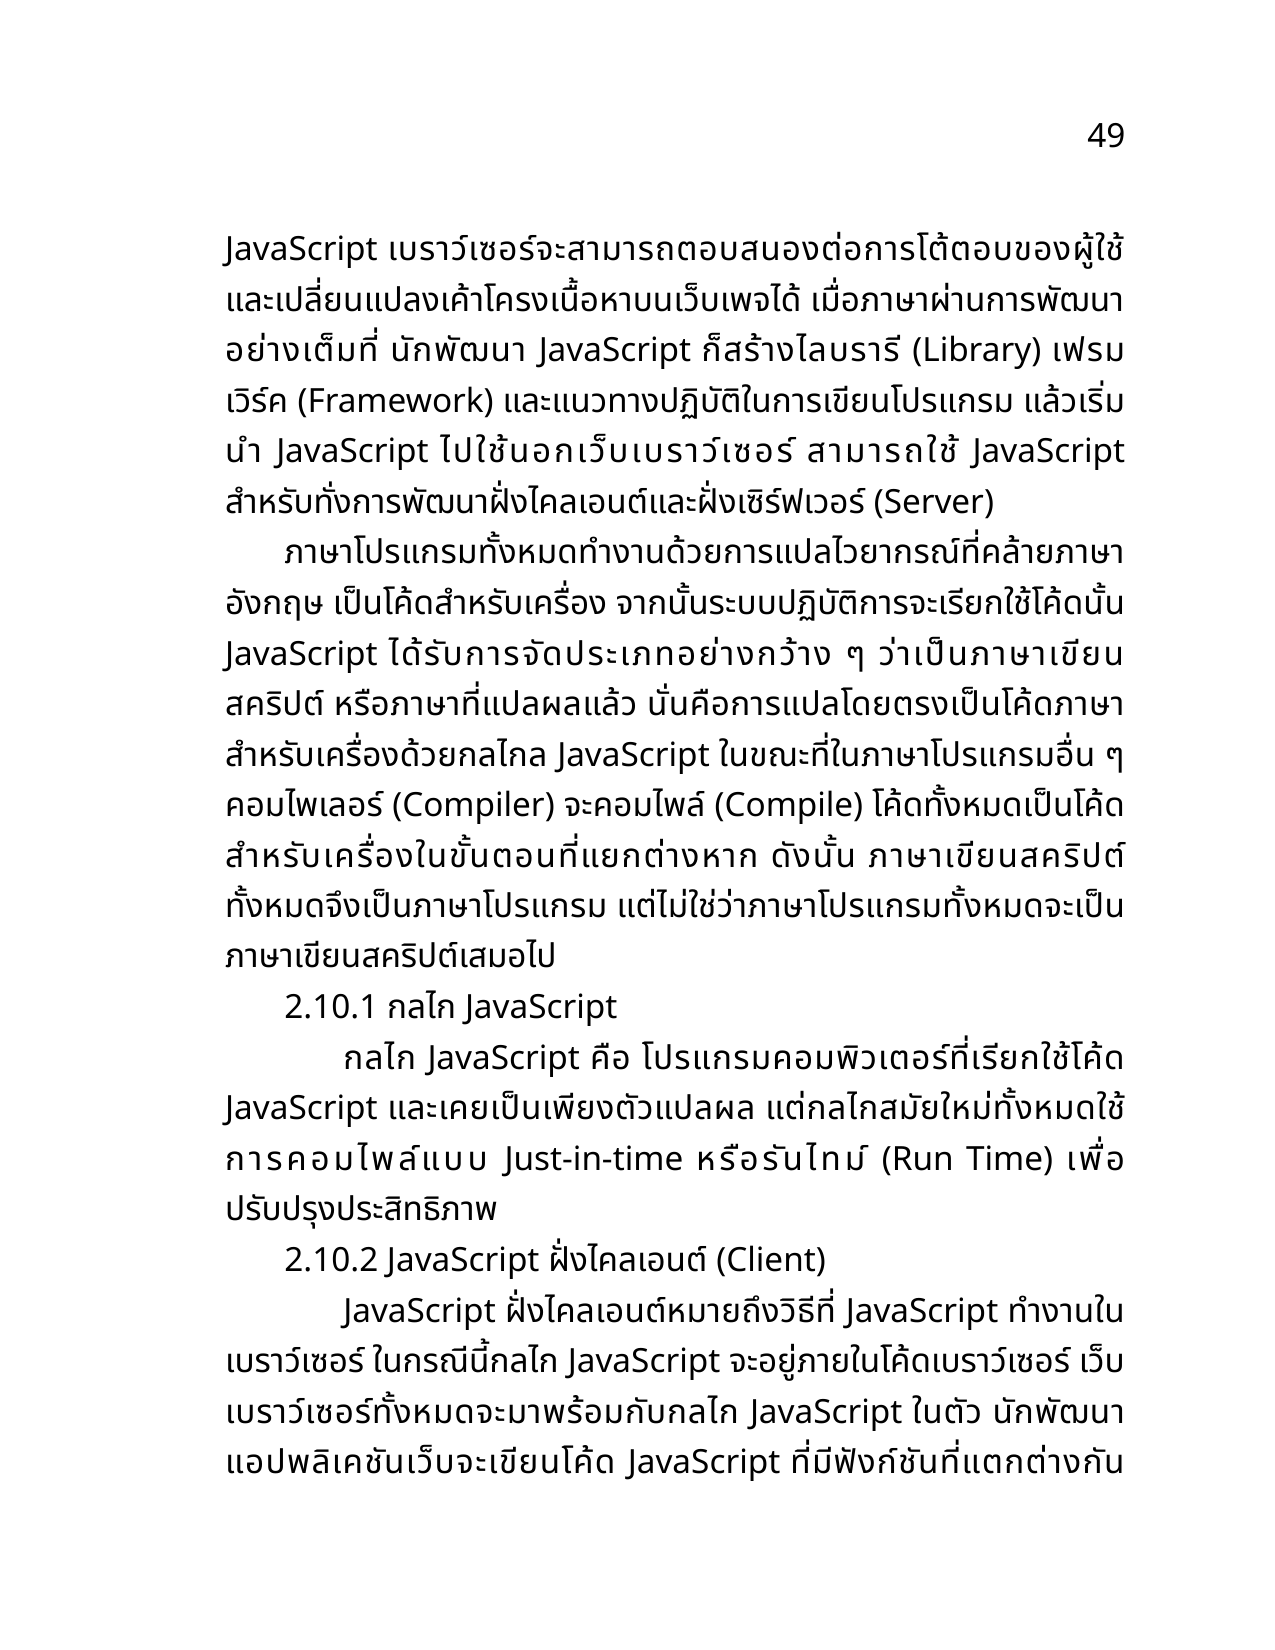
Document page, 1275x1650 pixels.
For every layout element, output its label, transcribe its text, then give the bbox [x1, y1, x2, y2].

text ภาษาโปรแกรมทั้งหมดทำงานด้วยการแปลไวยากรณ์ที่คล้ายภาษาอังกฤษ เป็นโค้ดสำหรับเครื่อง จากนั้นระบบปฏิบัติการจะเรียกใช้โค้ดนั้น JavaScript ได้รับการจัดประเภทอย่างกว้าง ๆ ว่าเป็นภาษาเขียนสคริปต์ หรือภาษาที่แปลผลแล้ว นั่นคือการแปลโดยตรงเป็นโค้ดภาษาสำหรับเครื่องด้วยกลไกล JavaScript ในขณะที่ในภาษาโปรแกรมอื่น ๆ คอมไพเลอร์ (Compiler) จะคอมไพล์ (Compile) โค้ดทั้งหมดเป็นโค้ดสำหรับเครื่องในขั้นตอนที่แยกต่างหาก ดังนั้น ภาษาเขียนสคริปต์ทั้งหมดจึงเป็นภาษาโปรแกรม แต่ไม่ใช่ว่าภาษาโปรแกรมทั้งหมดจะเป็นภาษาเขียนสคริปต์เสมอไป [225, 528, 1125, 983]
text 2.10.1 กลไก JavaScript [225, 983, 1125, 1033]
text 2.10.2 JavaScript ฝั่งไคลเอนต์ (Client) [225, 1236, 1125, 1286]
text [225, 1286, 1125, 1489]
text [225, 225, 1125, 528]
text กลไก JavaScript คือ โปรแกรมคอมพิวเตอร์ที่เรียกใช้โค้ด JavaScript และเคยเป็นเพียงตัวแปลผล แต่กลไกสมัยใหม่ทั้งหมดใช้การคอมไพล์แบบ Just-in-time หรือรันไทม์ (Run Time) เพื่อปรับปรุงประสิทธิภาพ [225, 1033, 1125, 1236]
